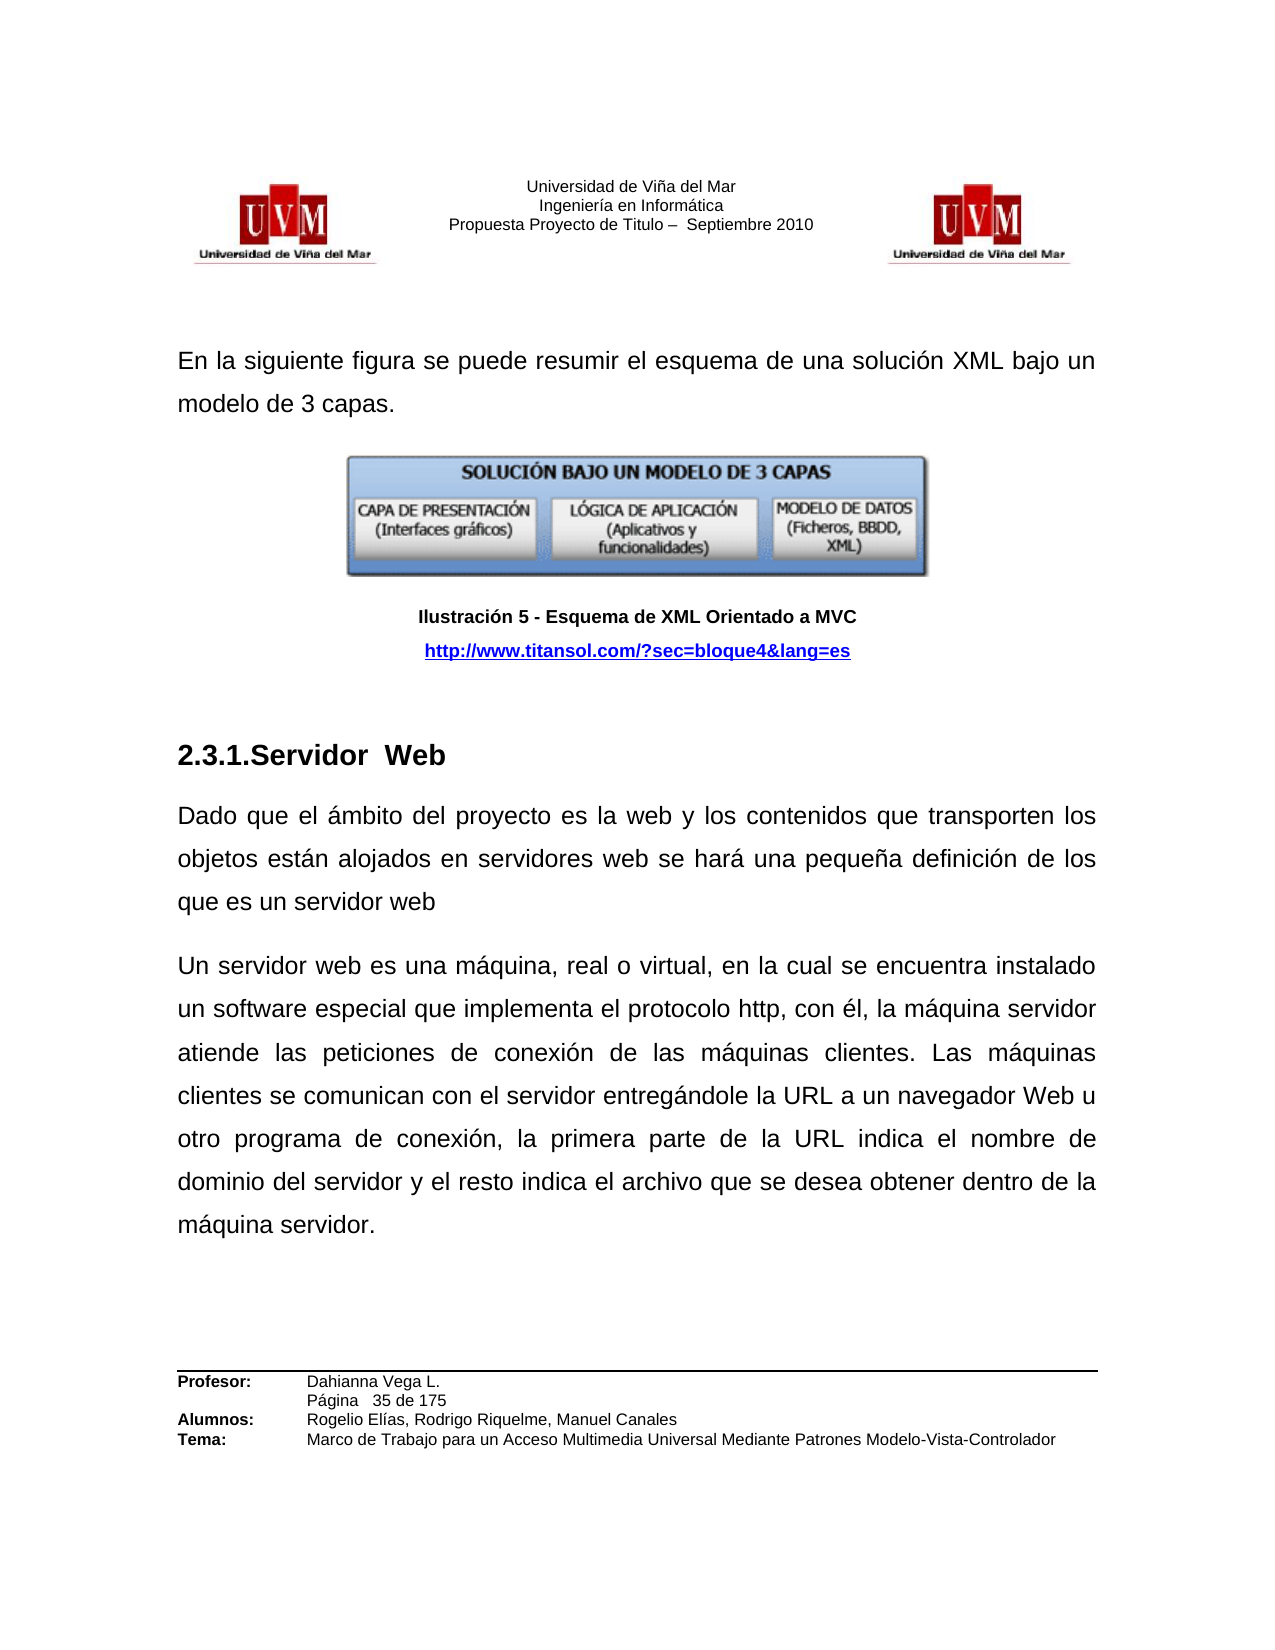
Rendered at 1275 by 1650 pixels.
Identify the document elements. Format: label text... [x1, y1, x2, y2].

picture [345, 453, 930, 577]
text http://www.titansol.com/?sec=bloque4&lang=es [177, 640, 1098, 662]
subtitle 2.3.1.Servidor Web [177, 738, 1098, 772]
picture [871, 176, 1084, 267]
text Ilustración 5 - Esquema de XML Orientado a MVC [177, 606, 1098, 628]
text Un servidor web es una máquina, real o virtual, en la cual se encuentra instalado un software especial que implementa el protocolo http, con él, la máquina servidor atiende las peticiones de conexión de las máquinas clientes. Las máquinas clientes se comunican con el servidor entregándole la URL a un navegador Web u otro programa de conexión, la primera parte de la URL indica el nombre de dominio del servidor y el resto indica el archivo que se desea obtener dentro de la máquina servidor. [177, 951, 1098, 1239]
text En la siguiente figura se puede resumir el esquema de una solución XML bajo un modelo de 3 capas. [177, 346, 1098, 418]
picture [177, 176, 390, 267]
text Dado que el ámbito del proyecto es la web y los contenidos que transporten los objetos están alojados en servidores web se hará una pequeña definición de los que es un servidor web [177, 801, 1098, 916]
